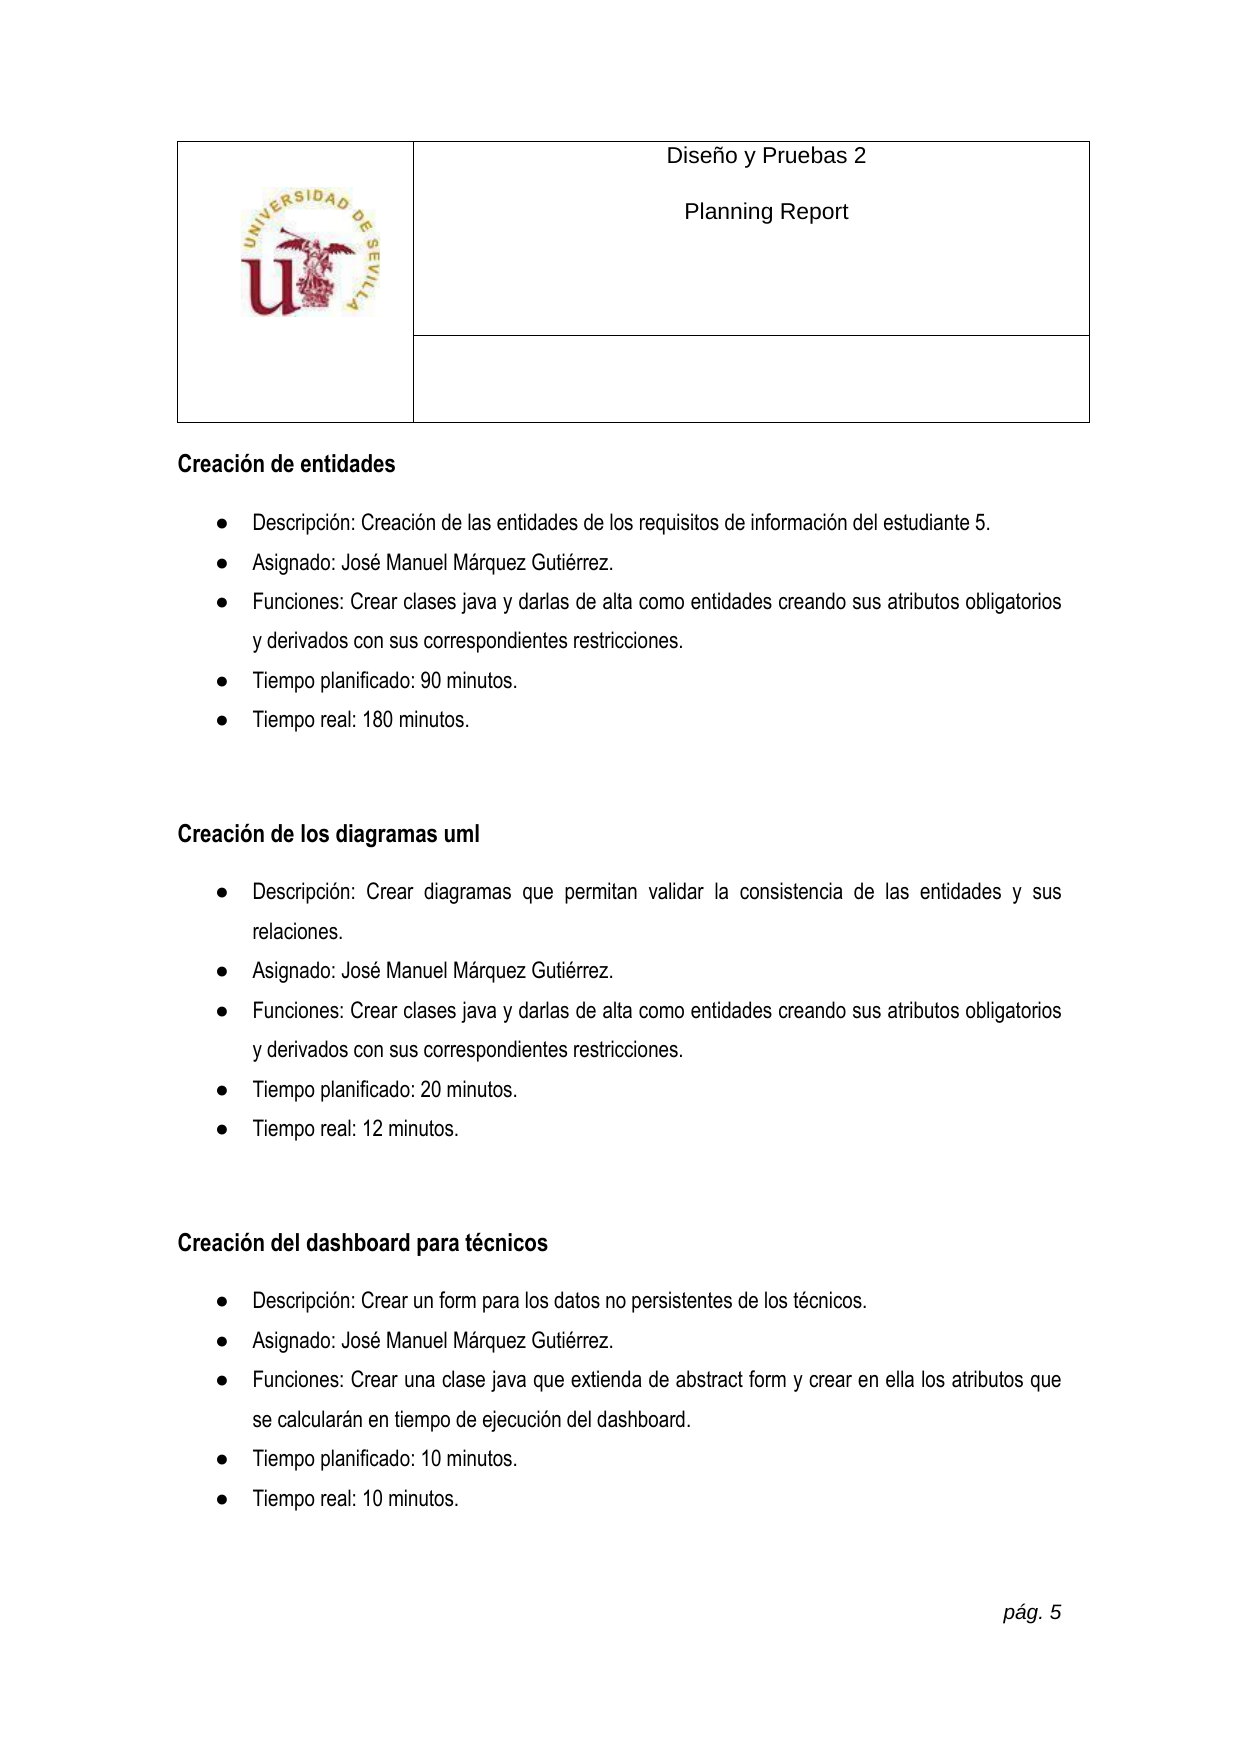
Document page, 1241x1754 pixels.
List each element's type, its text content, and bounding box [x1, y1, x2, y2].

list Funciones: Crear una clase java que extienda de abstract form y crear en ella los atributos que se calcularán en tiempo de ejecución del dashboard. [215, 1366, 1063, 1432]
list Asignado: José Manuel Márquez Gutiérrez. [215, 957, 1063, 984]
list Descripción: Crear un form para los datos no persistentes de los técnicos. [215, 1287, 1063, 1313]
list Tiempo planificado: 10 minutos. [215, 1445, 1063, 1471]
list Tiempo planificado: 20 minutos. [215, 1076, 1063, 1102]
list Descripción: Crear diagramas que permitan validar la consistencia de las entidades y sus relaciones. [215, 878, 1063, 944]
text Creación del dashboard para técnicos [177, 1227, 1063, 1256]
list Funciones: Crear clases java y darlas de alta como entidades creando sus atributos obligatorios y derivados con sus correspondientes restricciones. [215, 588, 1063, 654]
list Descripción: Creación de las entidades de los requisitos de información del estudiante 5. [215, 509, 1063, 535]
list Tiempo real: 12 minutos. [215, 1115, 1063, 1142]
picture [240, 187, 381, 317]
list Tiempo real: 10 minutos. [215, 1484, 1063, 1511]
list Tiempo planificado: 90 minutos. [215, 667, 1063, 693]
list Funciones: Crear clases java y darlas de alta como entidades creando sus atributos obligatorios y derivados con sus correspondientes restricciones. [215, 997, 1063, 1063]
text Creación de entidades [177, 449, 1063, 478]
list Asignado: José Manuel Márquez Gutiérrez. [215, 548, 1063, 575]
list Asignado: José Manuel Márquez Gutiérrez. [215, 1327, 1063, 1353]
list Tiempo real: 180 minutos. [215, 706, 1063, 733]
text Creación de los diagramas uml [177, 819, 1063, 847]
